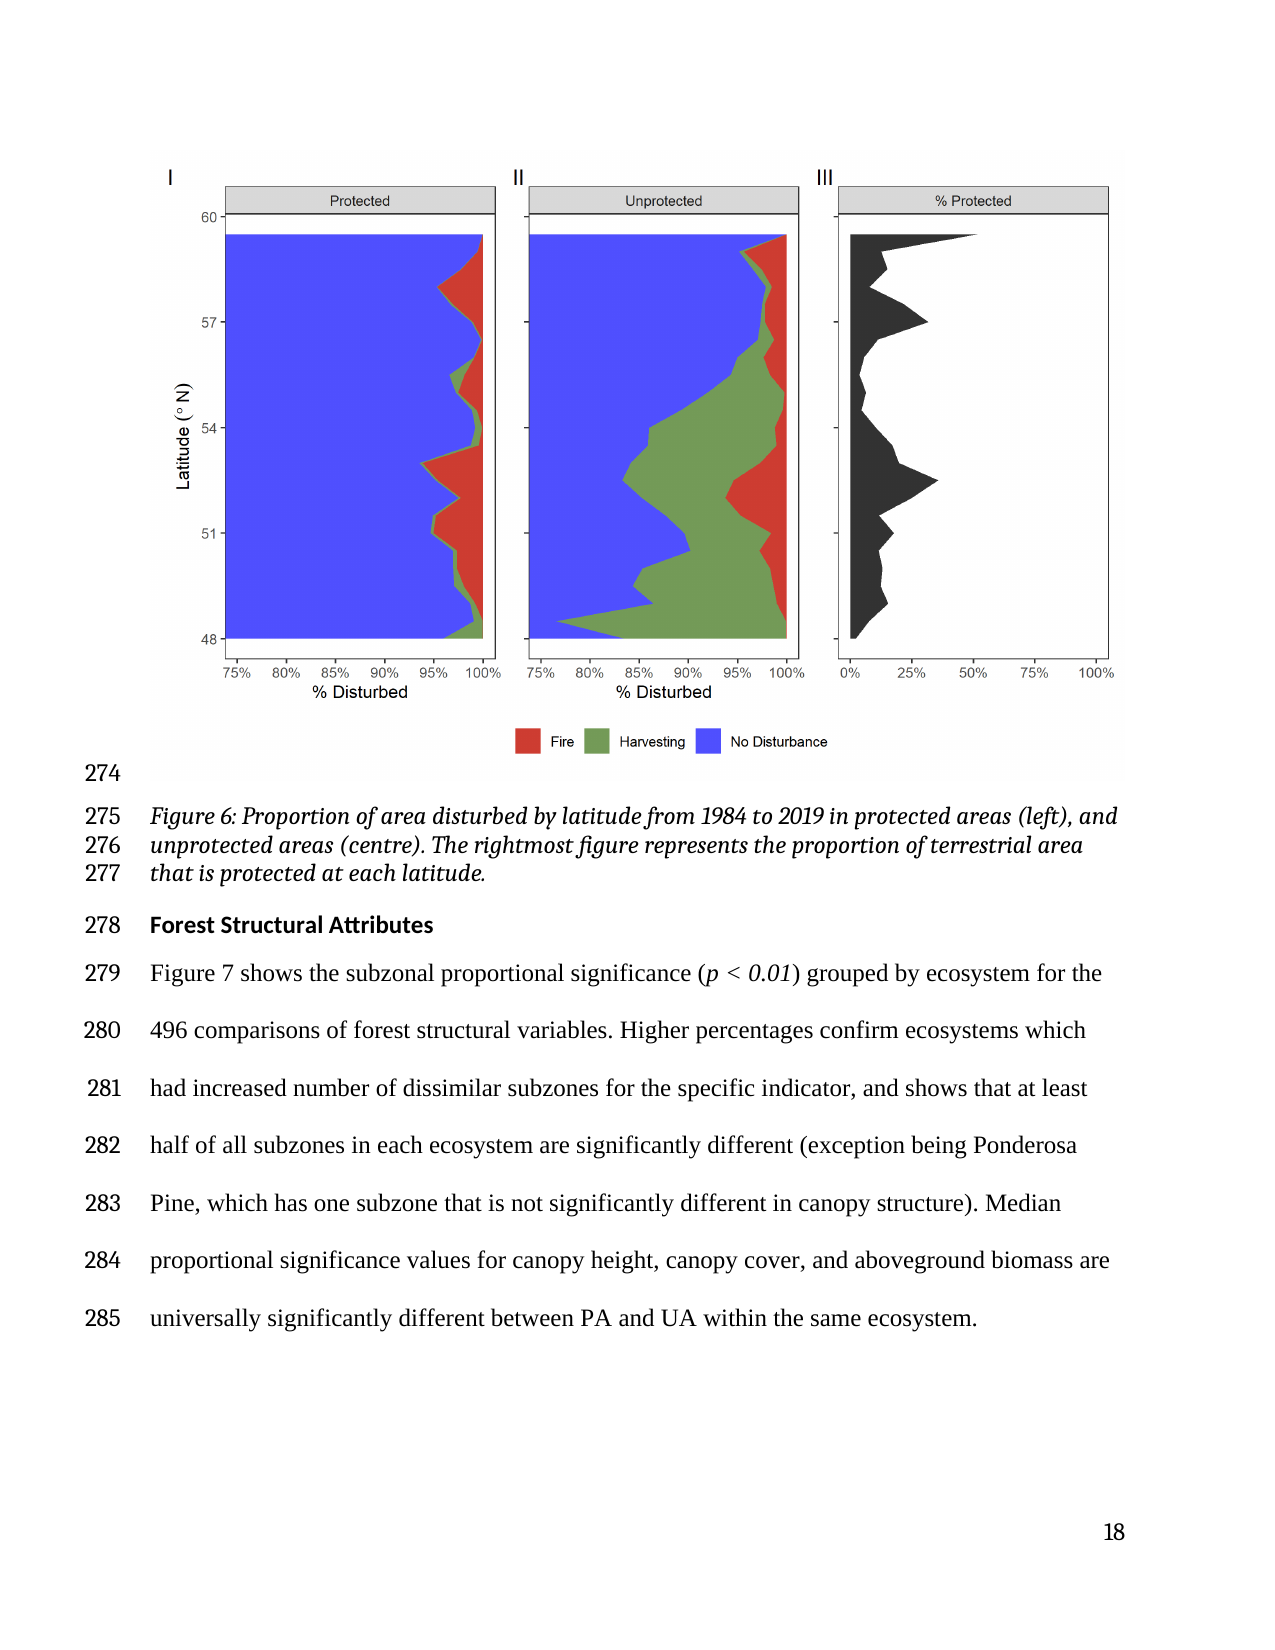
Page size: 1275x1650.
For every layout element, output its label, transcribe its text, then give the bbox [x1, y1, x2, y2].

picture [150, 150, 1125, 781]
subtitle Forest Structural Attributes [150, 909, 1125, 939]
text Figure 6: Proportion of area disturbed by latitude from 1984 to 2019 in protected areas (left), and unprotected areas (centre). The rightmost figure represents the proportion of terrestrial area that is protected at each latitude. [150, 802, 1125, 888]
text Figure 7 shows the subzonal proportional significance (p < 0.01) grouped by ecosystem for the 496 comparisons of forest structural variables. Higher percentages confirm ecosystems which had increased number of dissimilar subzones for the specific indicator, and shows that at least half of all subzones in each ecosystem are significantly different (exception being Ponderosa Pine, which has one subzone that is not significantly different in canopy structure). Median proportional significance values for canopy height, canopy cover, and aboveground biomass are universally significantly different between PA and UA within the same ecosystem. [150, 958, 1125, 1332]
